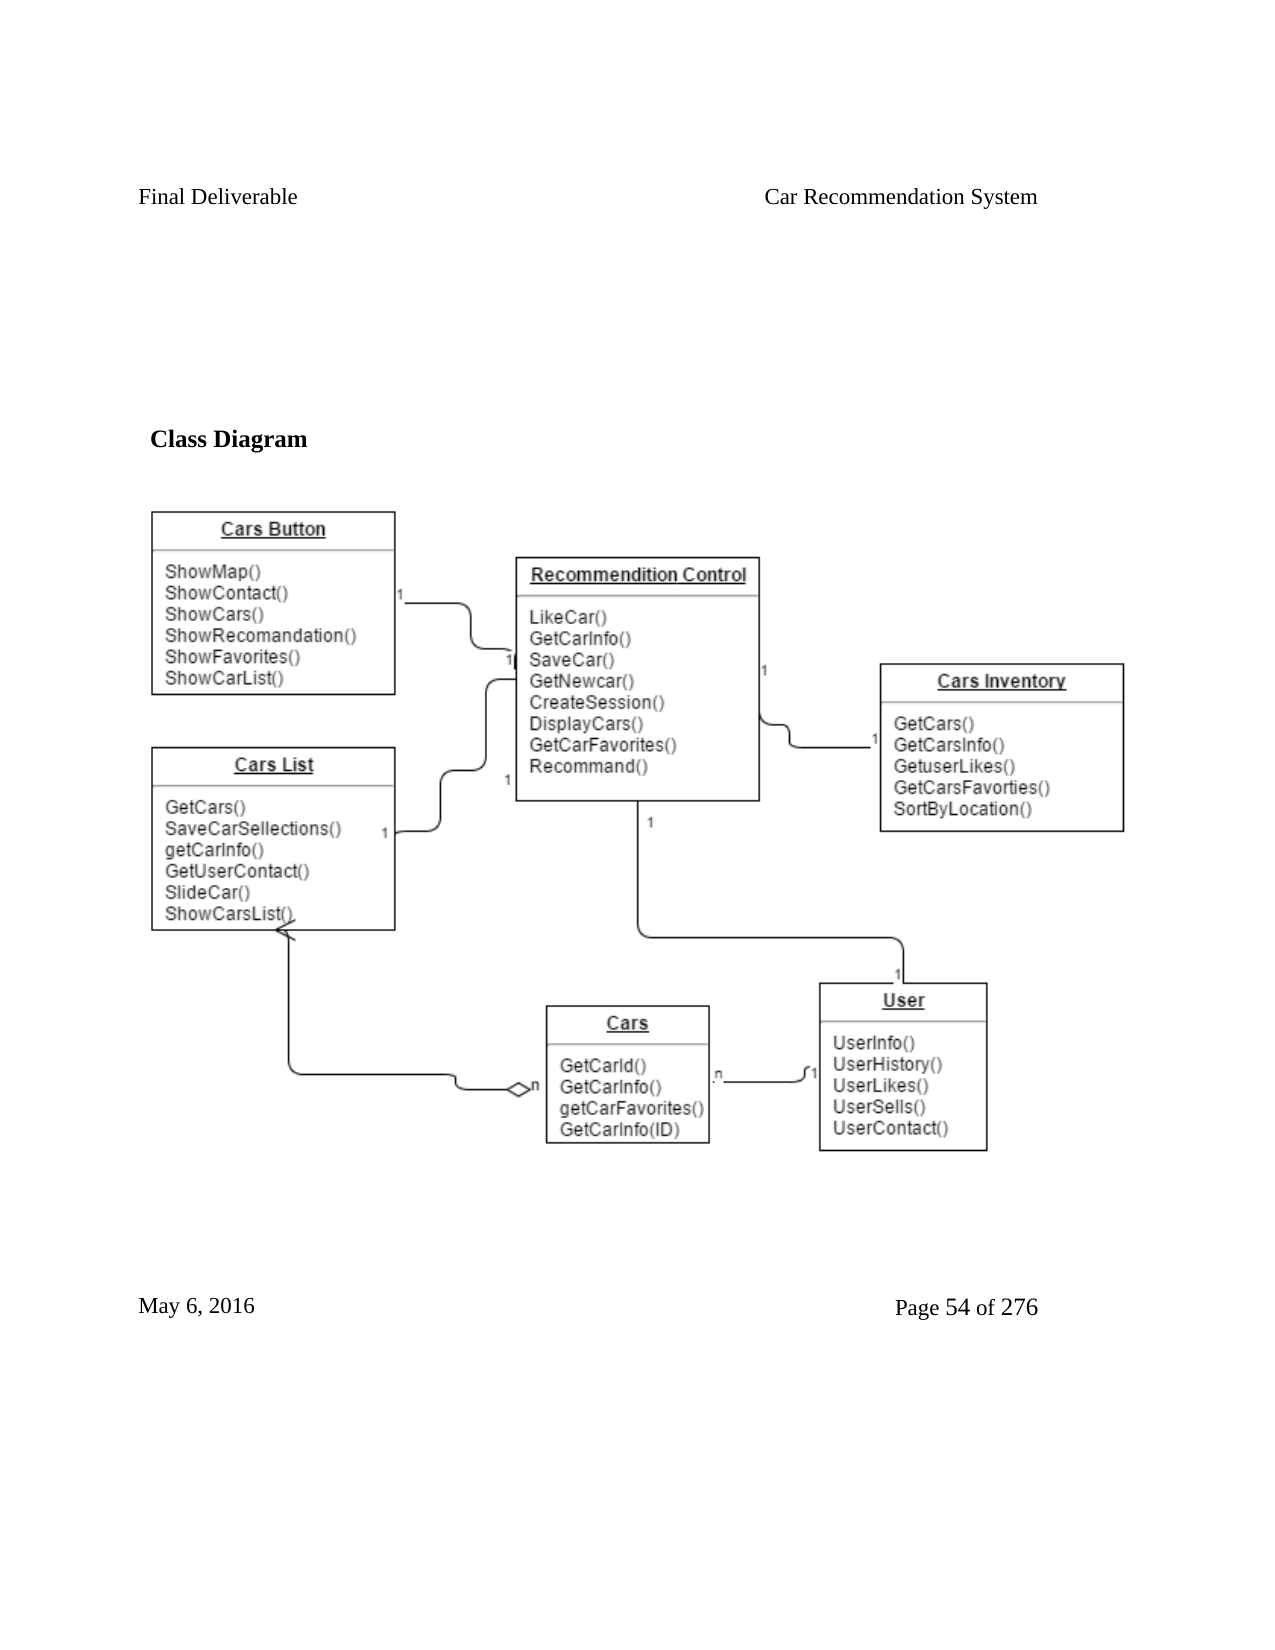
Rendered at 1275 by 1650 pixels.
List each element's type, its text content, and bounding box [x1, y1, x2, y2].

subtitle Class Diagram [150, 424, 1125, 453]
